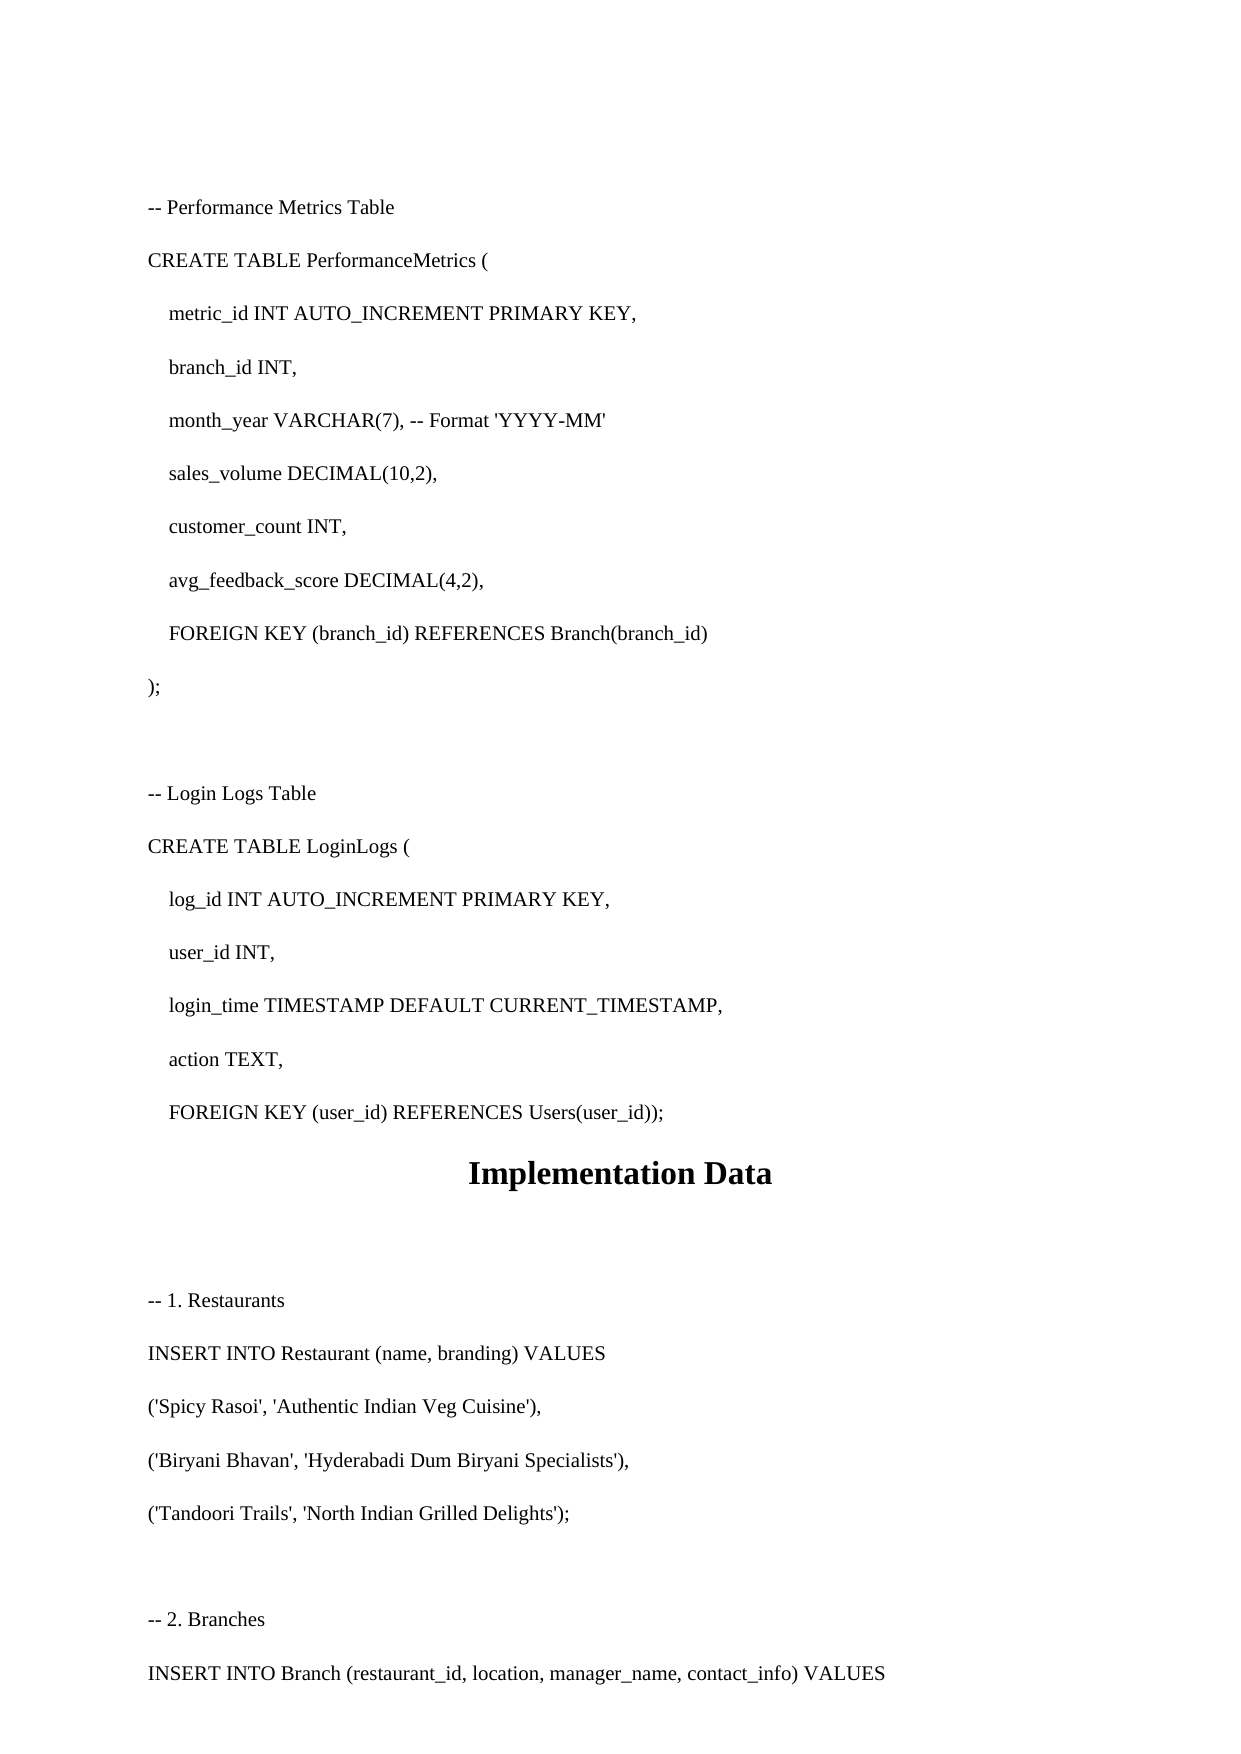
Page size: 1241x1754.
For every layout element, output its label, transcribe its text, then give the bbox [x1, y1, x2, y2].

text CREATE TABLE PerformanceMetrics ( [148, 248, 1093, 272]
text -- Performance Metrics Table [148, 195, 1093, 219]
text Implementation Data [148, 1153, 1093, 1191]
text metric_id INT AUTO_INCREMENT PRIMARY KEY, [148, 301, 1093, 325]
text -- Login Logs Table [148, 780, 1093, 804]
text INSERT INTO Branch (restaurant_id, location, manager_name, contact_info) VALUES [148, 1661, 1093, 1685]
text ('Spicy Rasoi', 'Authentic Indian Veg Cuisine'), [148, 1394, 1093, 1418]
text CREATE TABLE LoginLogs ( [148, 834, 1093, 858]
text sales_volume DECIMAL(10,2), [148, 461, 1093, 485]
text login_time TIMESTAMP DEFAULT CURRENT_TIMESTAMP, [148, 993, 1093, 1017]
text ('Biryani Bhavan', 'Hyderabadi Dum Biryani Specialists'), [148, 1448, 1093, 1472]
text FOREIGN KEY (branch_id) REFERENCES Branch(branch_id) [148, 621, 1093, 645]
text log_id INT AUTO_INCREMENT PRIMARY KEY, [148, 887, 1093, 911]
text -- 1. Restaurants [148, 1288, 1093, 1312]
text ); [148, 674, 1093, 698]
text ('Tandoori Trails', 'North Indian Grilled Delights'); [148, 1501, 1093, 1525]
text customer_count INT, [148, 514, 1093, 538]
text INSERT INTO Restaurant (name, branding) VALUES [148, 1341, 1093, 1365]
text action TEXT, [148, 1047, 1093, 1071]
text month_year VARCHAR(7), -- Format 'YYYY-MM' [148, 408, 1093, 432]
text branch_id INT, [148, 354, 1093, 379]
text avg_feedback_score DECIMAL(4,2), [148, 567, 1093, 592]
text FOREIGN KEY (user_id) REFERENCES Users(user_id)); [148, 1100, 1093, 1124]
text -- 2. Branches [148, 1607, 1093, 1631]
text user_id INT, [148, 940, 1093, 964]
